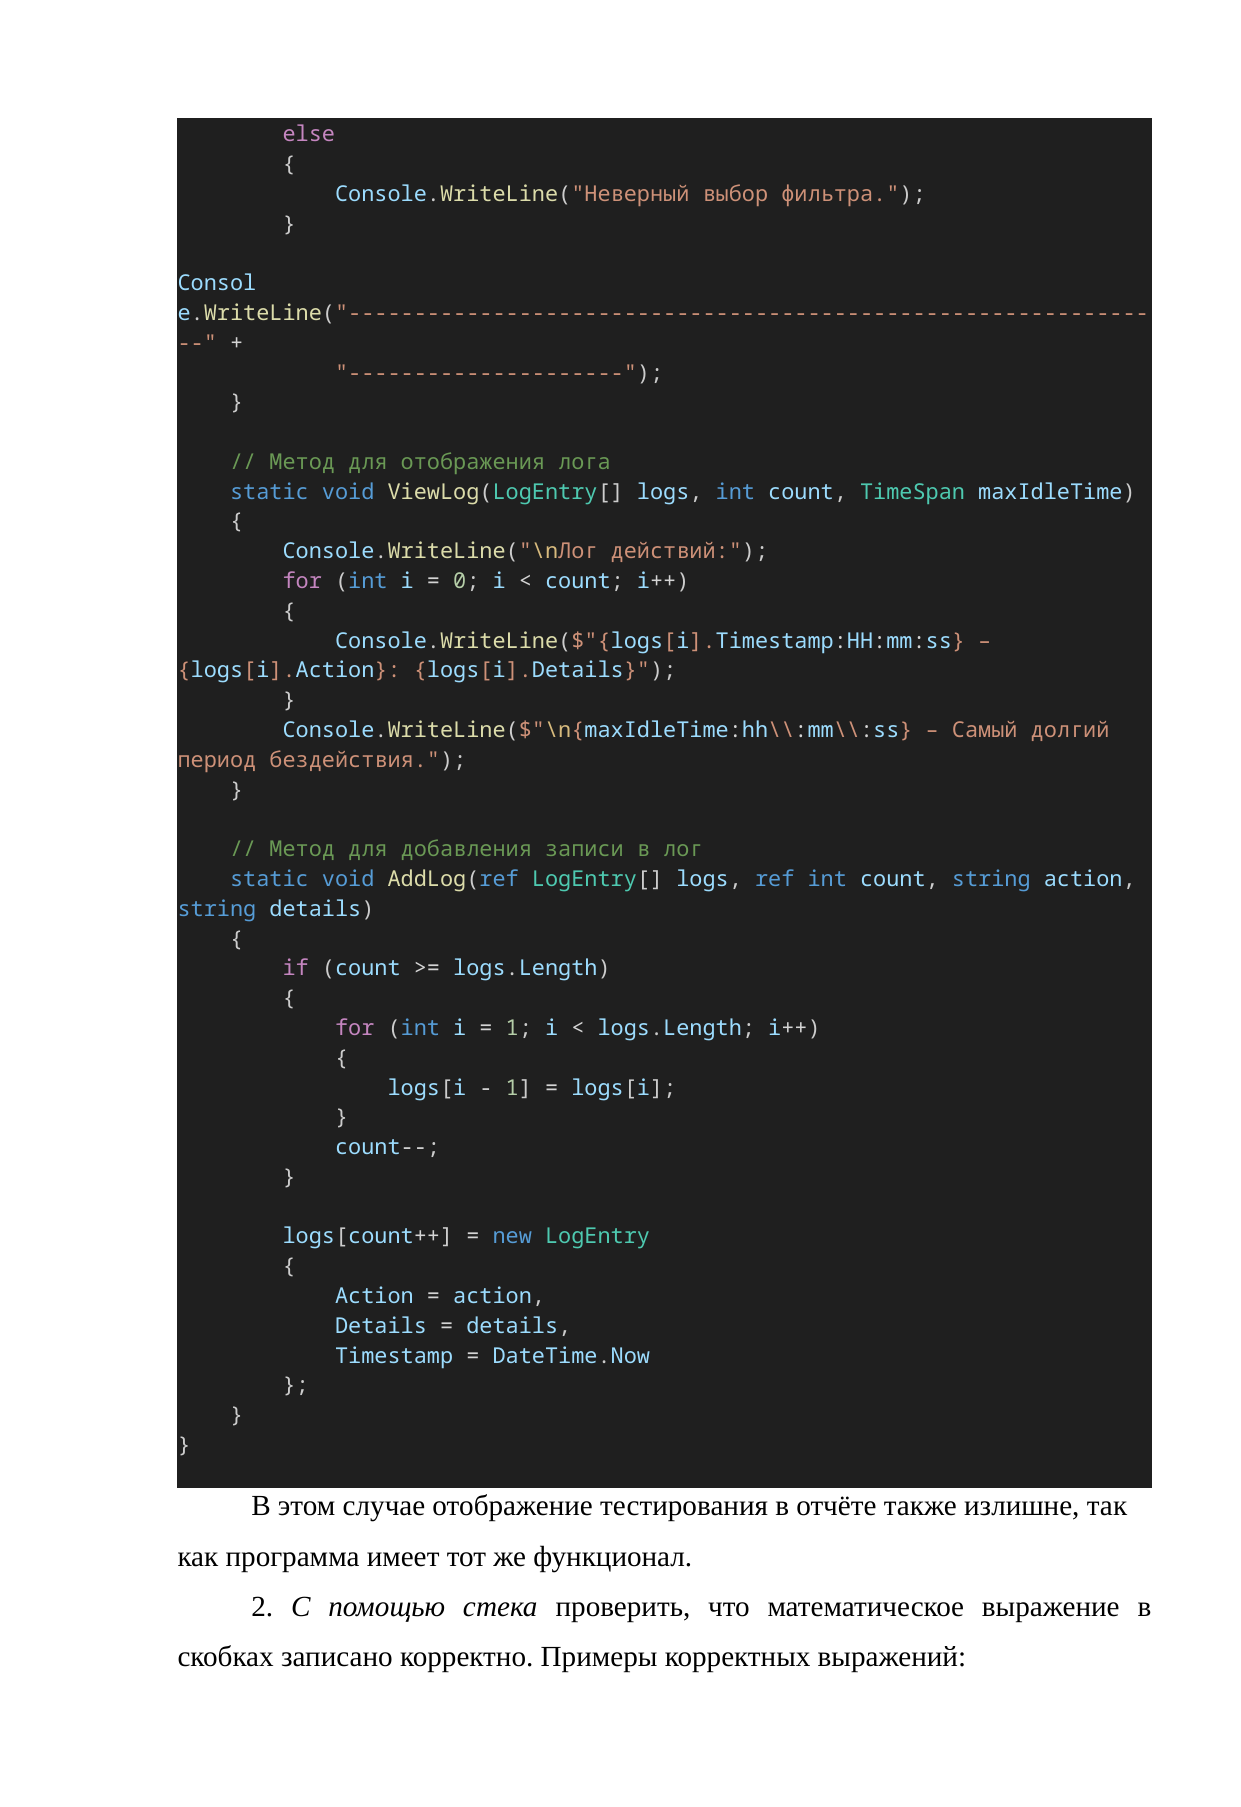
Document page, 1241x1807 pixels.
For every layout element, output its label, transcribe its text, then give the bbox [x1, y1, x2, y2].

text { [177, 982, 1152, 1012]
text { [177, 148, 1152, 178]
text }; [177, 1369, 1152, 1399]
text В этом случае отображение тестирования в отчёте также излишне, так как программа имеет тот же функционал. [177, 1488, 1152, 1572]
text { [177, 505, 1152, 535]
text if (count >= logs.Length) [177, 952, 1152, 982]
text } [177, 1161, 1152, 1191]
text { [177, 1042, 1152, 1071]
text } [177, 1399, 1152, 1429]
text { [177, 1250, 1152, 1280]
text 2. С помощью стека проверить, что математическое выражение в скобках записано корректно. Примеры корректных выражений: [177, 1589, 1152, 1673]
text for (int i = 0; i < count; i++) [177, 565, 1152, 595]
text Console.WriteLine("---------------------------------------------------------------" + [177, 237, 1152, 356]
text Details = details, [177, 1310, 1152, 1339]
text logs[count++] = new LogEntry [177, 1220, 1152, 1250]
text } [177, 207, 1152, 237]
text Console.WriteLine($"{logs[i].Timestamp:HH:mm:ss} – {logs[i].Action}: {logs[i].Details}"); [177, 624, 1152, 684]
text } [177, 773, 1152, 803]
text for (int i = 1; i < logs.Length; i++) [177, 1012, 1152, 1042]
text logs[i - 1] = logs[i]; [177, 1071, 1152, 1101]
text { [177, 595, 1152, 624]
text Console.WriteLine($"\n{maxIdleTime:hh\\:mm\\:ss} – Самый долгий период бездействия."); [177, 714, 1152, 773]
text "---------------------"); [177, 356, 1152, 386]
text Console.WriteLine("Неверный выбор фильтра."); [177, 178, 1152, 207]
text } [177, 684, 1152, 714]
text } [177, 386, 1152, 416]
text else [177, 118, 1152, 148]
text Console.WriteLine("\nЛог действий:"); [177, 535, 1152, 565]
text } [177, 1429, 1152, 1459]
text // Метод для добавления записи в лог [177, 833, 1152, 863]
text Timestamp = DateTime.Now [177, 1339, 1152, 1369]
text } [177, 1101, 1152, 1131]
text Action = action, [177, 1280, 1152, 1310]
text static void AddLog(ref LogEntry[] logs, ref int count, string action, string details) [177, 863, 1152, 922]
text static void ViewLog(LogEntry[] logs, int count, TimeSpan maxIdleTime) [177, 476, 1152, 505]
text count--; [177, 1131, 1152, 1161]
text // Метод для отображения лога [177, 446, 1152, 476]
text { [177, 922, 1152, 952]
